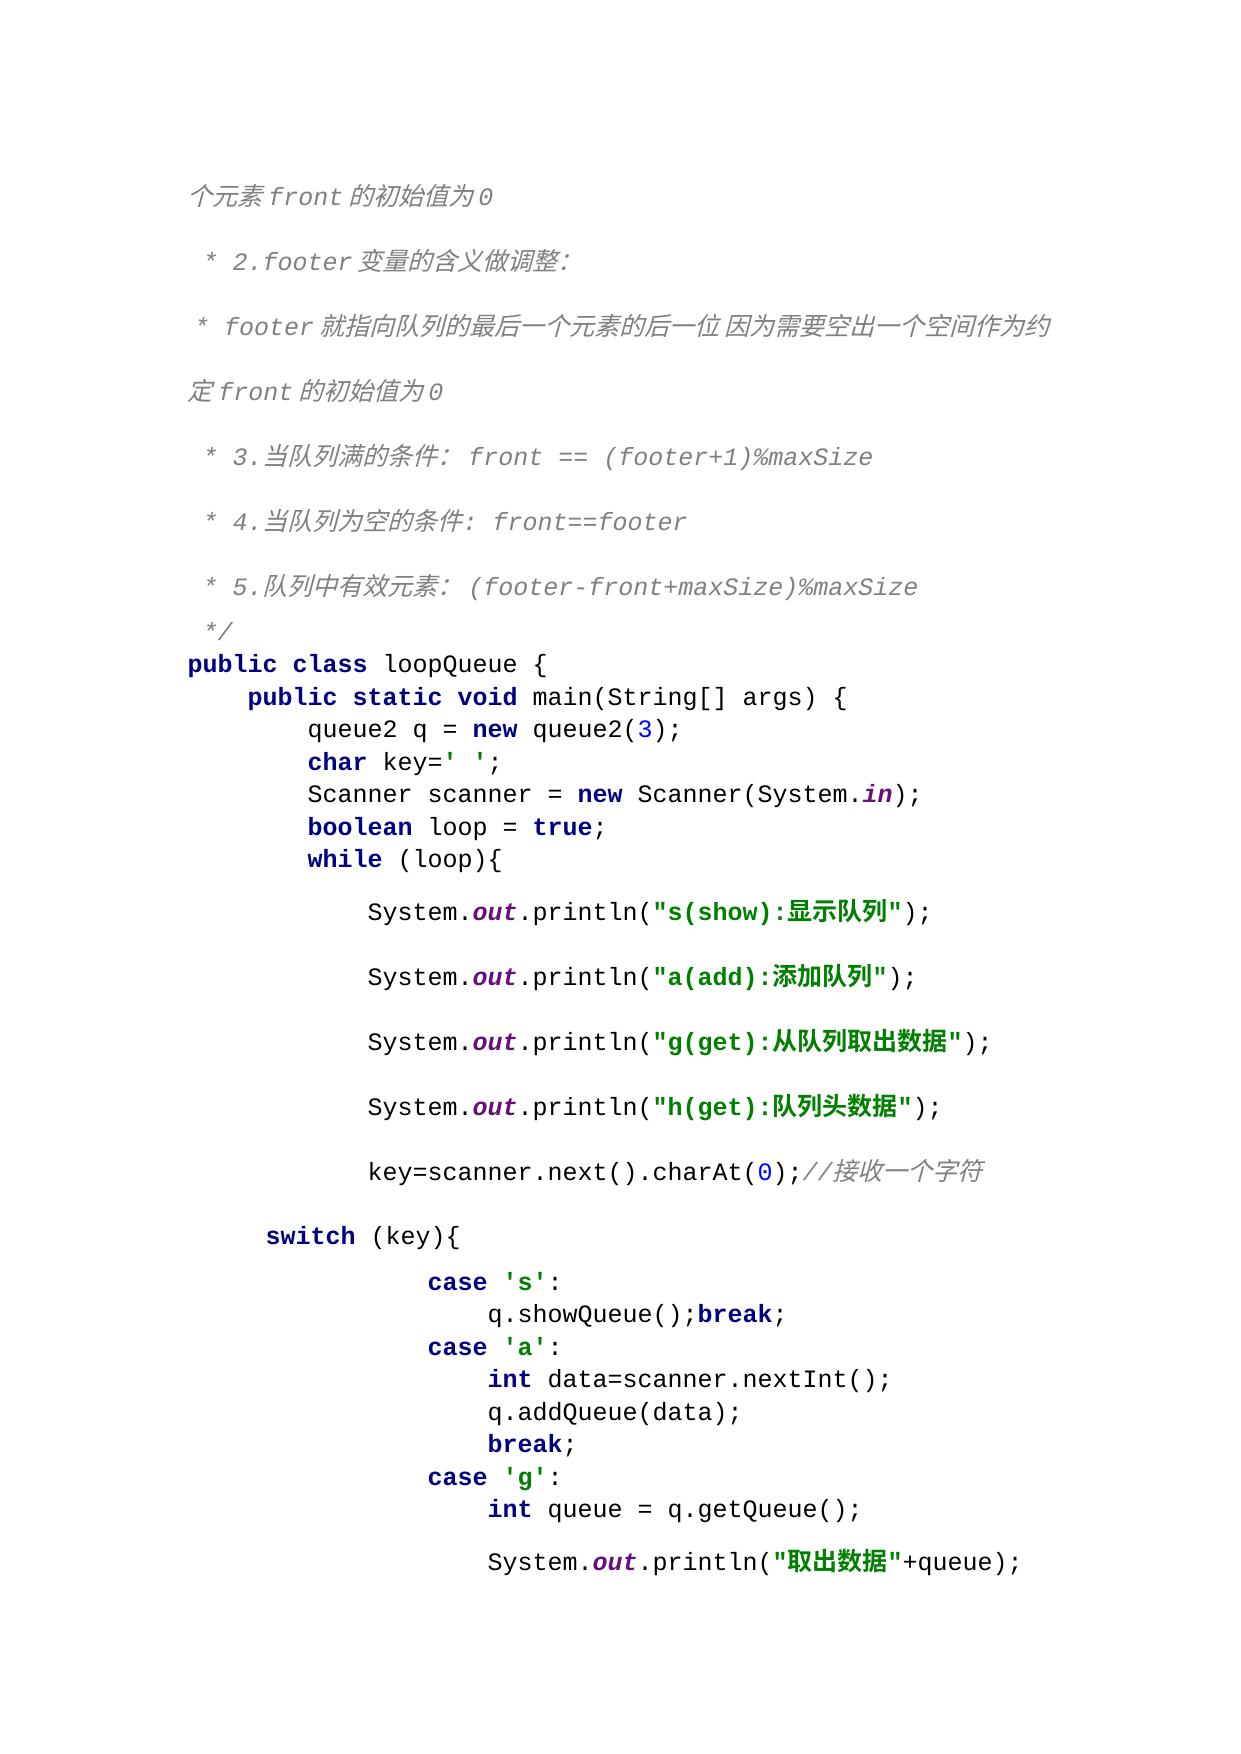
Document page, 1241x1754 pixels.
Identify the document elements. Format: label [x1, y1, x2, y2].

text [187, 162, 1053, 1592]
